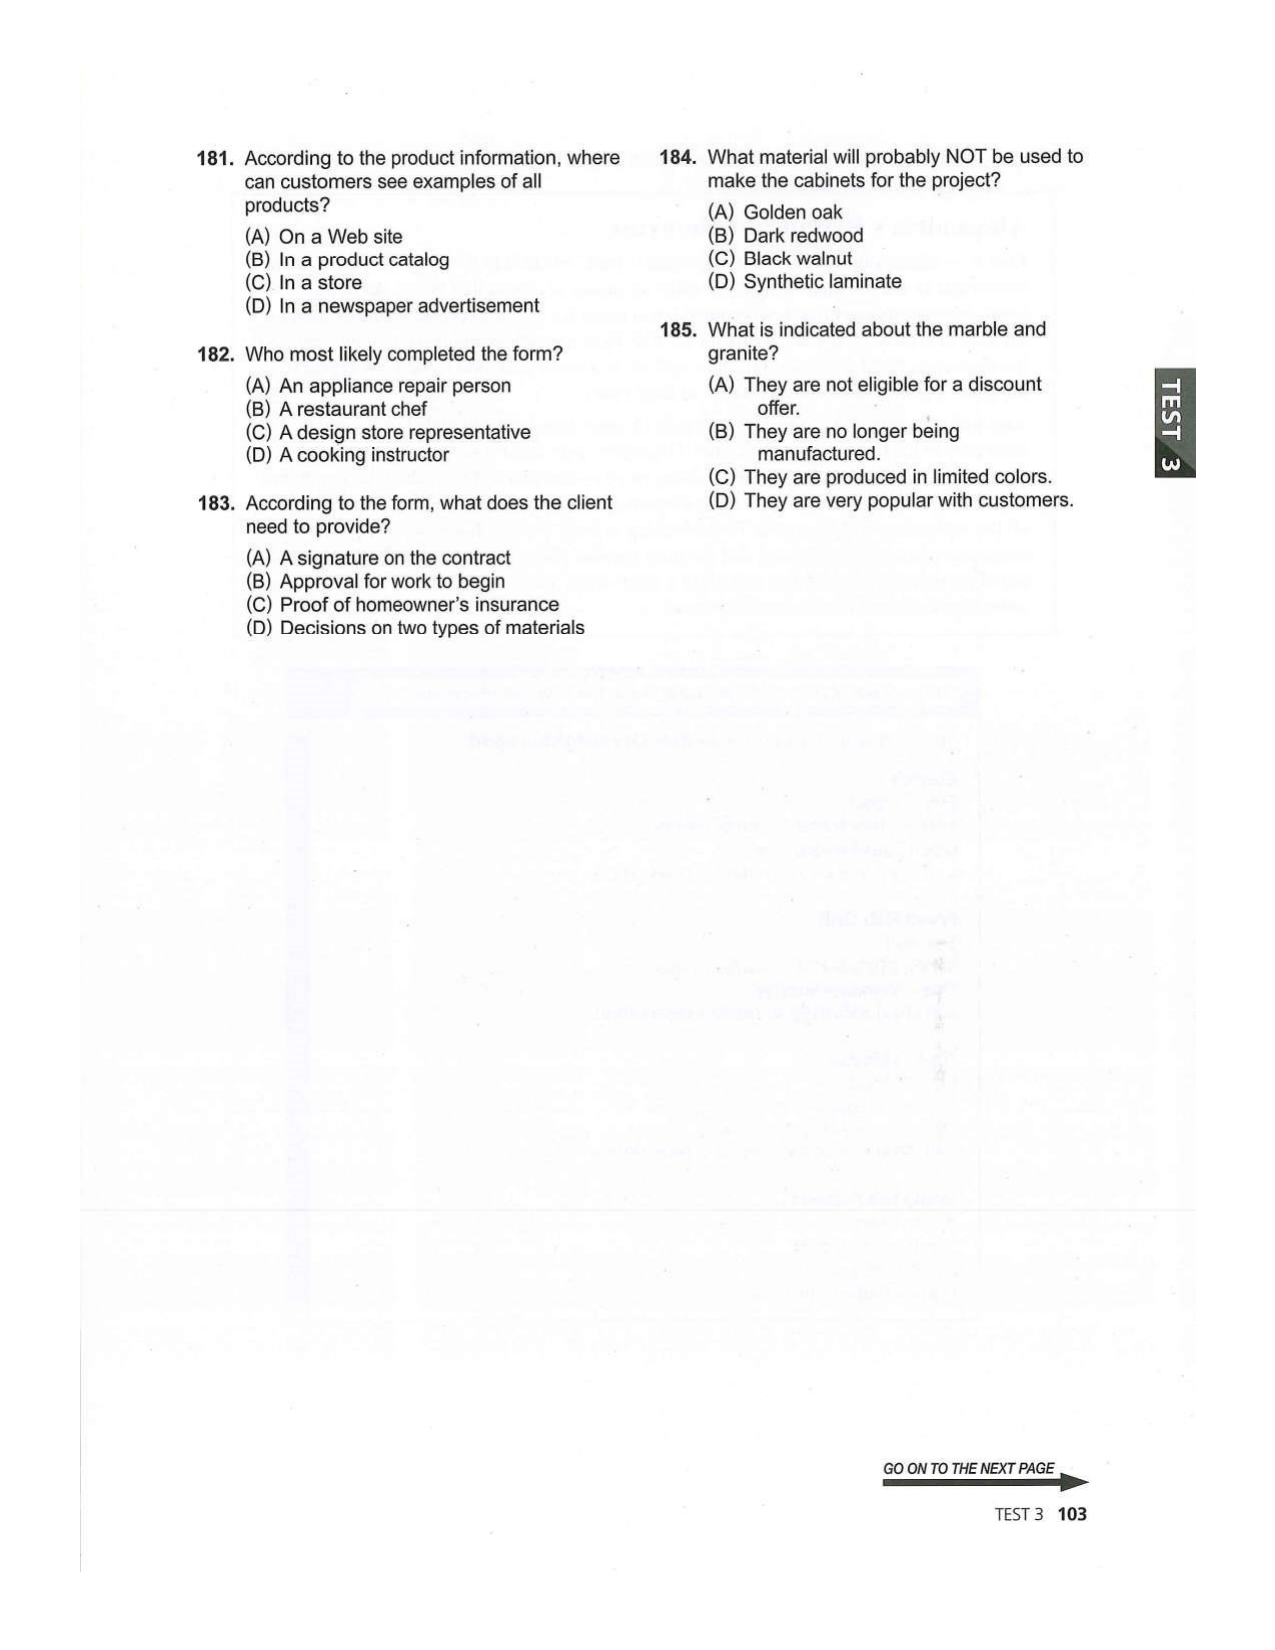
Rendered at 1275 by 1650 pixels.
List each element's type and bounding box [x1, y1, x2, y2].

picture [80, 70, 1196, 1572]
